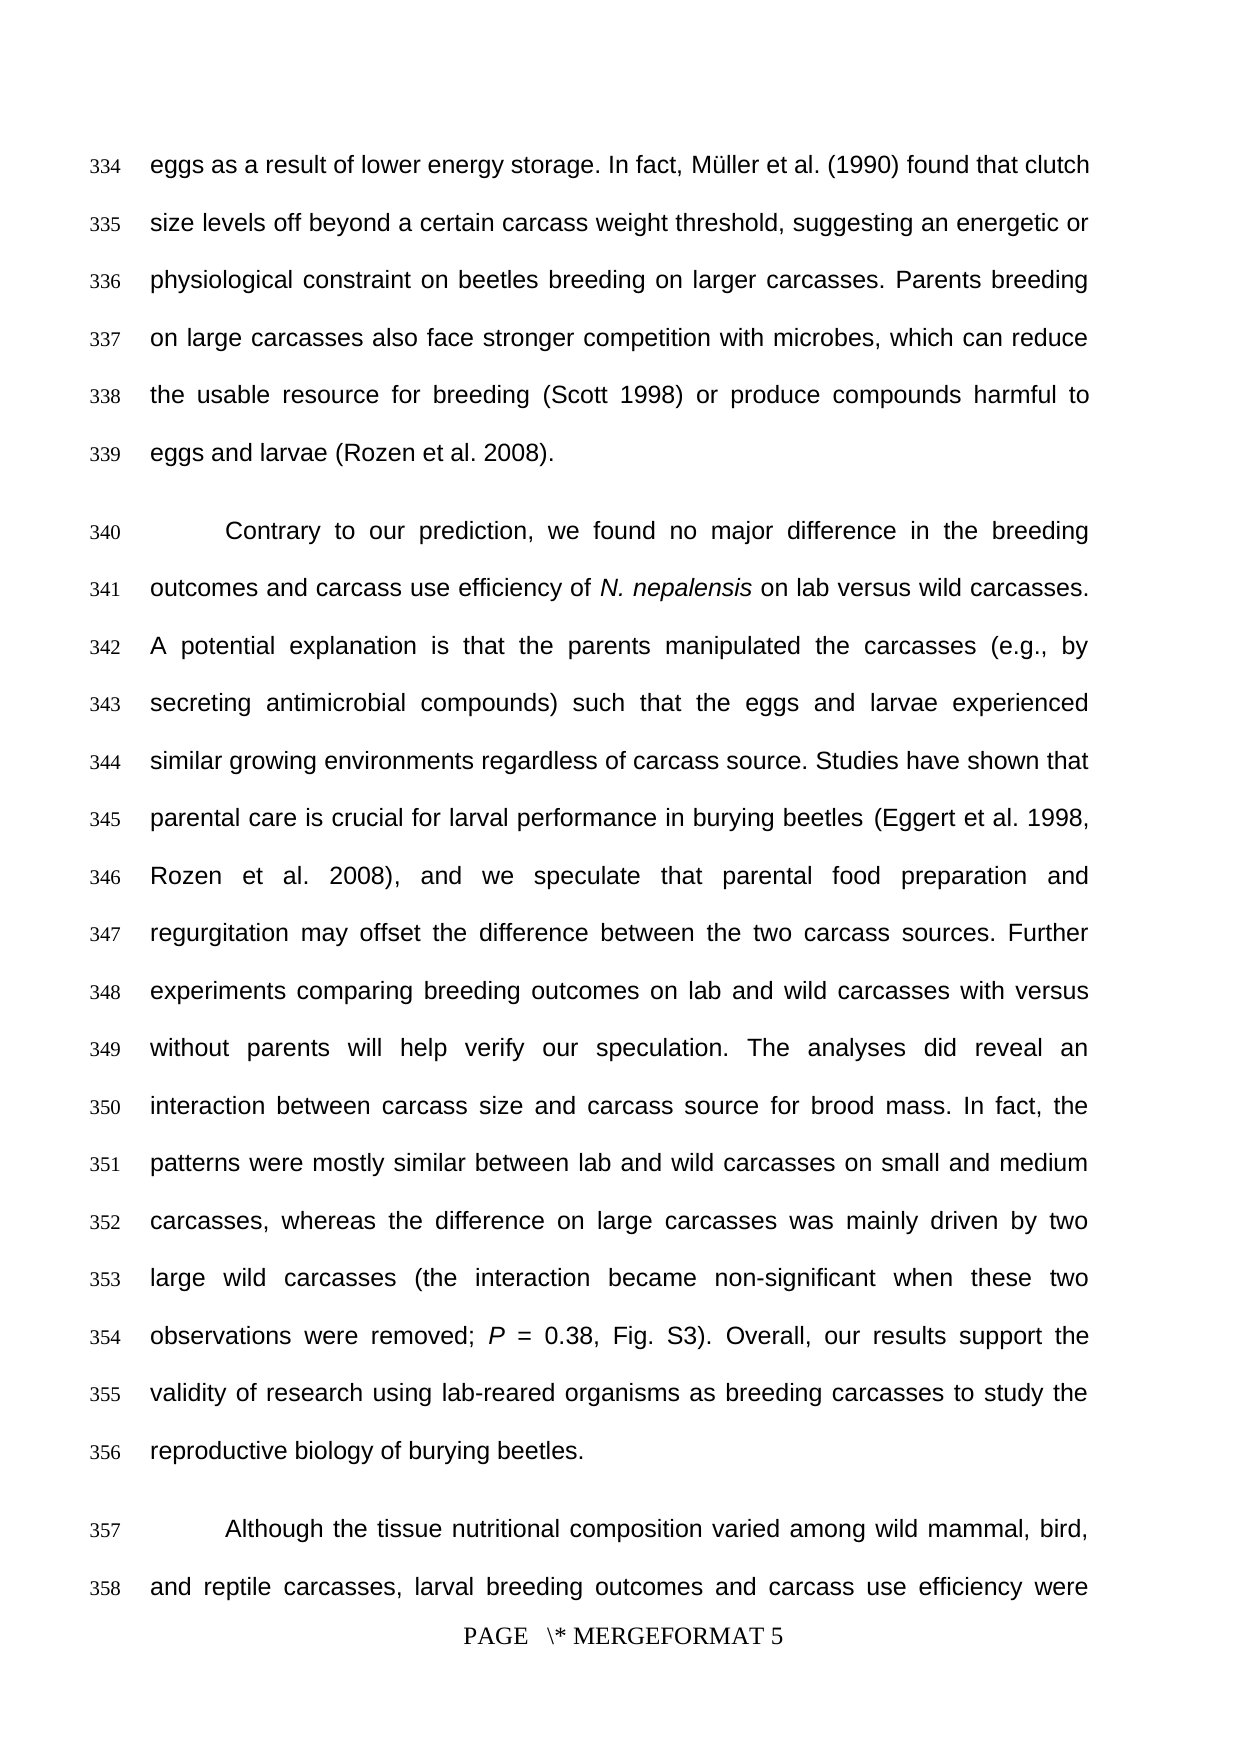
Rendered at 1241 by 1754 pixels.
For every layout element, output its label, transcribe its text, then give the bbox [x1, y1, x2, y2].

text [150, 150, 1090, 466]
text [150, 1514, 1090, 1600]
text Contrary to our prediction, we found no major difference in the breeding outcomes and carcass use efficiency of N. nepalensis on lab versus wild carcasses. A potential explanation is that the parents manipulated the carcasses (e.g., by secreting antimicrobial compounds) such that the eggs and larvae experienced similar growing environments regardless of carcass source. Studies have shown that parental care is crucial for larval performance in burying beetles (Eggert et al. 1998, Rozen et al. 2008), and we speculate that parental food preparation and regurgitation may offset the difference between the two carcass sources. Further experiments comparing breeding outcomes on lab and wild carcasses with versus without parents will help verify our speculation. The analyses did reveal an interaction between carcass size and carcass source for brood mass. In fact, the patterns were mostly similar between lab and wild carcasses on small and medium carcasses, whereas the difference on large carcasses was mainly driven by two large wild carcasses (the interaction became non-significant when these two observations were removed; P = 0.38, Fig. S3). Overall, our results support the validity of research using lab-reared organisms as breeding carcasses to study the reproductive biology of burying beetles. [150, 516, 1090, 1464]
